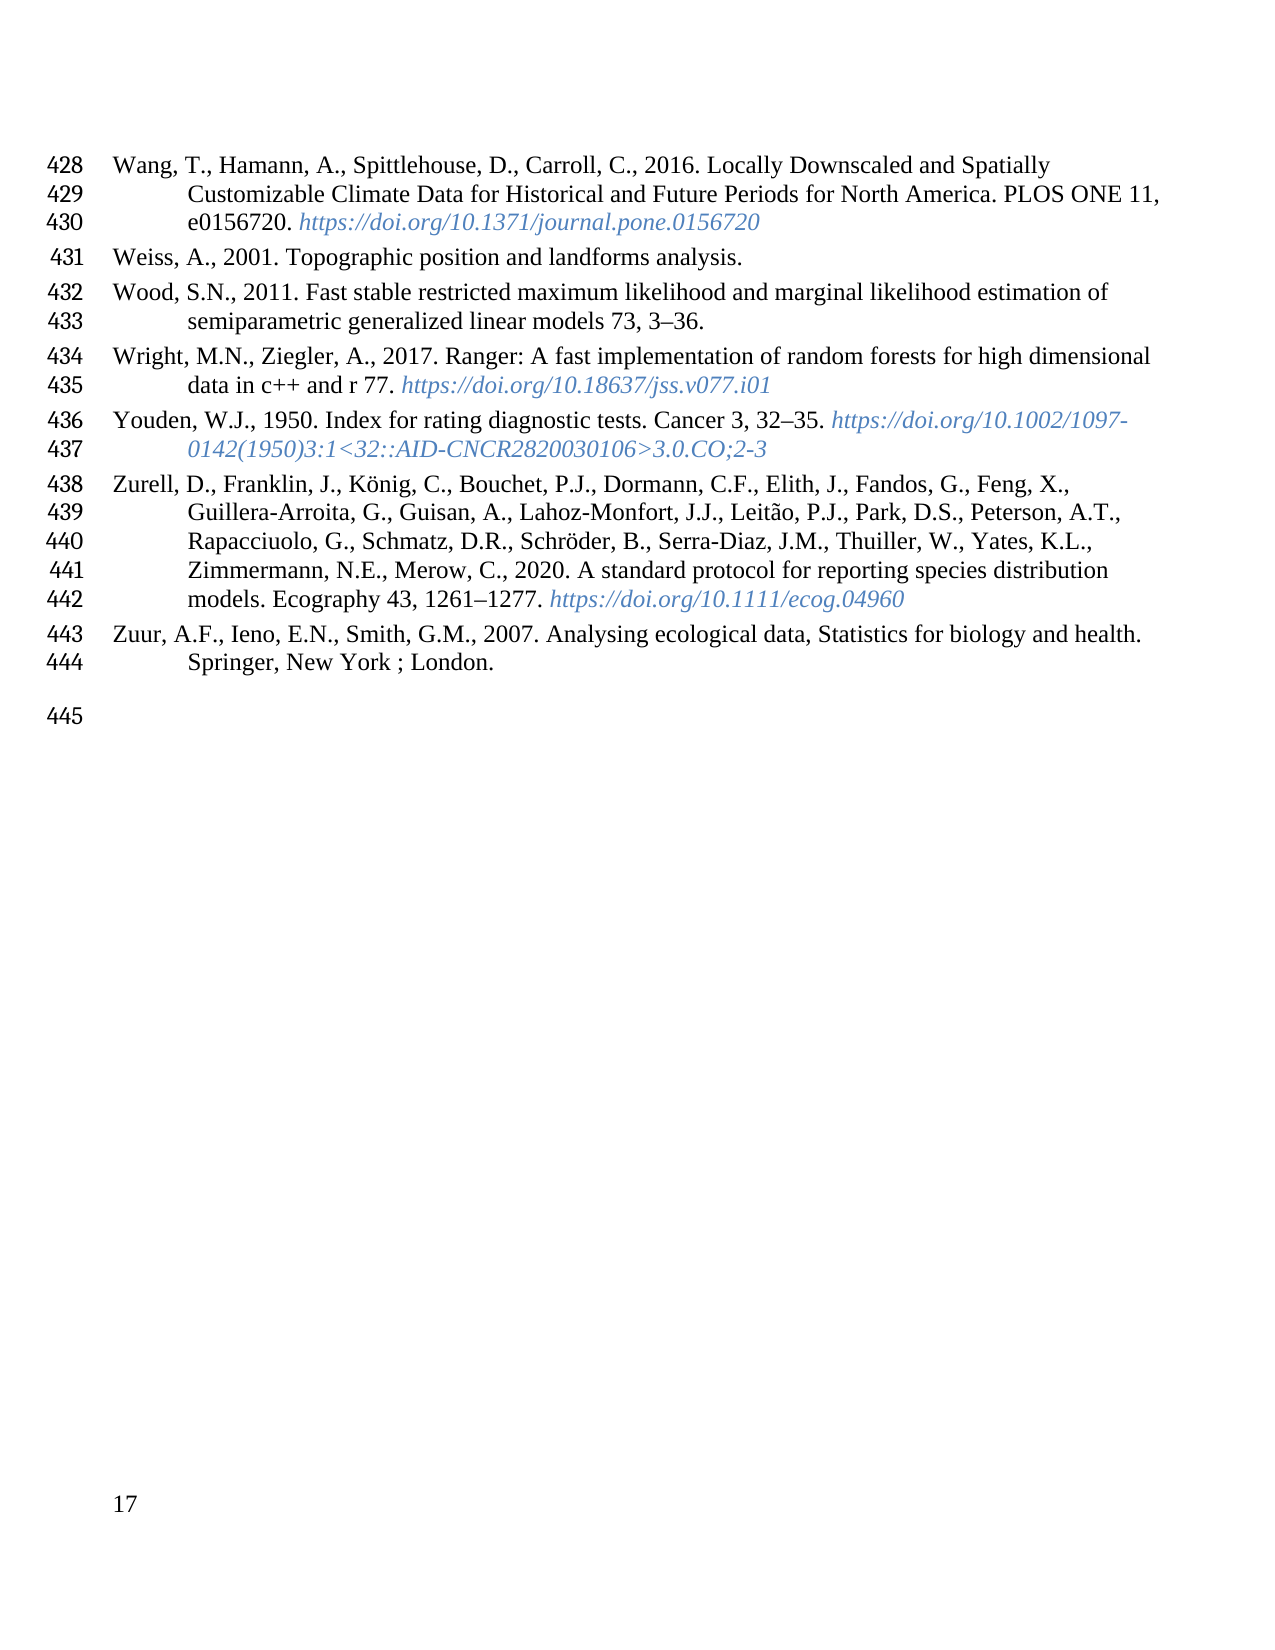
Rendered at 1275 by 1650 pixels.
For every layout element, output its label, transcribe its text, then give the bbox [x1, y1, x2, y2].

text Wood, S.N., 2011. Fast stable restricted maximum likelihood and marginal likelihood estimation of semiparametric generalized linear models 73, 3–36. [112, 277, 1162, 335]
text Wang, T., Hamann, A., Spittlehouse, D., Carroll, C., 2016. Locally Downscaled and Spatially Customizable Climate Data for Historical and Future Periods for North America. PLOS ONE 11, e0156720. https://doi.org/10.1371/journal.pone.0156720 [112, 150, 1162, 236]
text Weiss, A., 2001. Topographic position and landforms analysis. [112, 242, 1162, 271]
text Zuur, A.F., Ieno, E.N., Smith, G.M., 2007. Analysing ecological data, Statistics for biology and health. Springer, New York ; London. [112, 619, 1162, 676]
text Youden, W.J., 1950. Index for rating diagnostic tests. Cancer 3, 32–35. https://doi.org/10.1002/1097-0142(1950)3:1<32::AID-CNCR2820030106>3.0.CO;2-3 [112, 405, 1162, 462]
text Zurell, D., Franklin, J., König, C., Bouchet, P.J., Dormann, C.F., Elith, J., Fandos, G., Feng, X., Guillera-Arroita, G., Guisan, A., Lahoz-Monfort, J.J., Leitão, P.J., Park, D.S., Peterson, A.T., Rapacciuolo, G., Schmatz, D.R., Schröder, B., Serra-Diaz, J.M., Thuiller, W., Yates, K.L., Zimmermann, N.E., Merow, C., 2020. A standard protocol for reporting species distribution models. Ecography 43, 1261–1277. https://doi.org/10.1111/ecog.04960 [112, 469, 1162, 612]
text Wright, M.N., Ziegler, A., 2017. Ranger: A fast implementation of random forests for high dimensional data in c++ and r 77. https://doi.org/10.18637/jss.v077.i01 [112, 341, 1162, 399]
